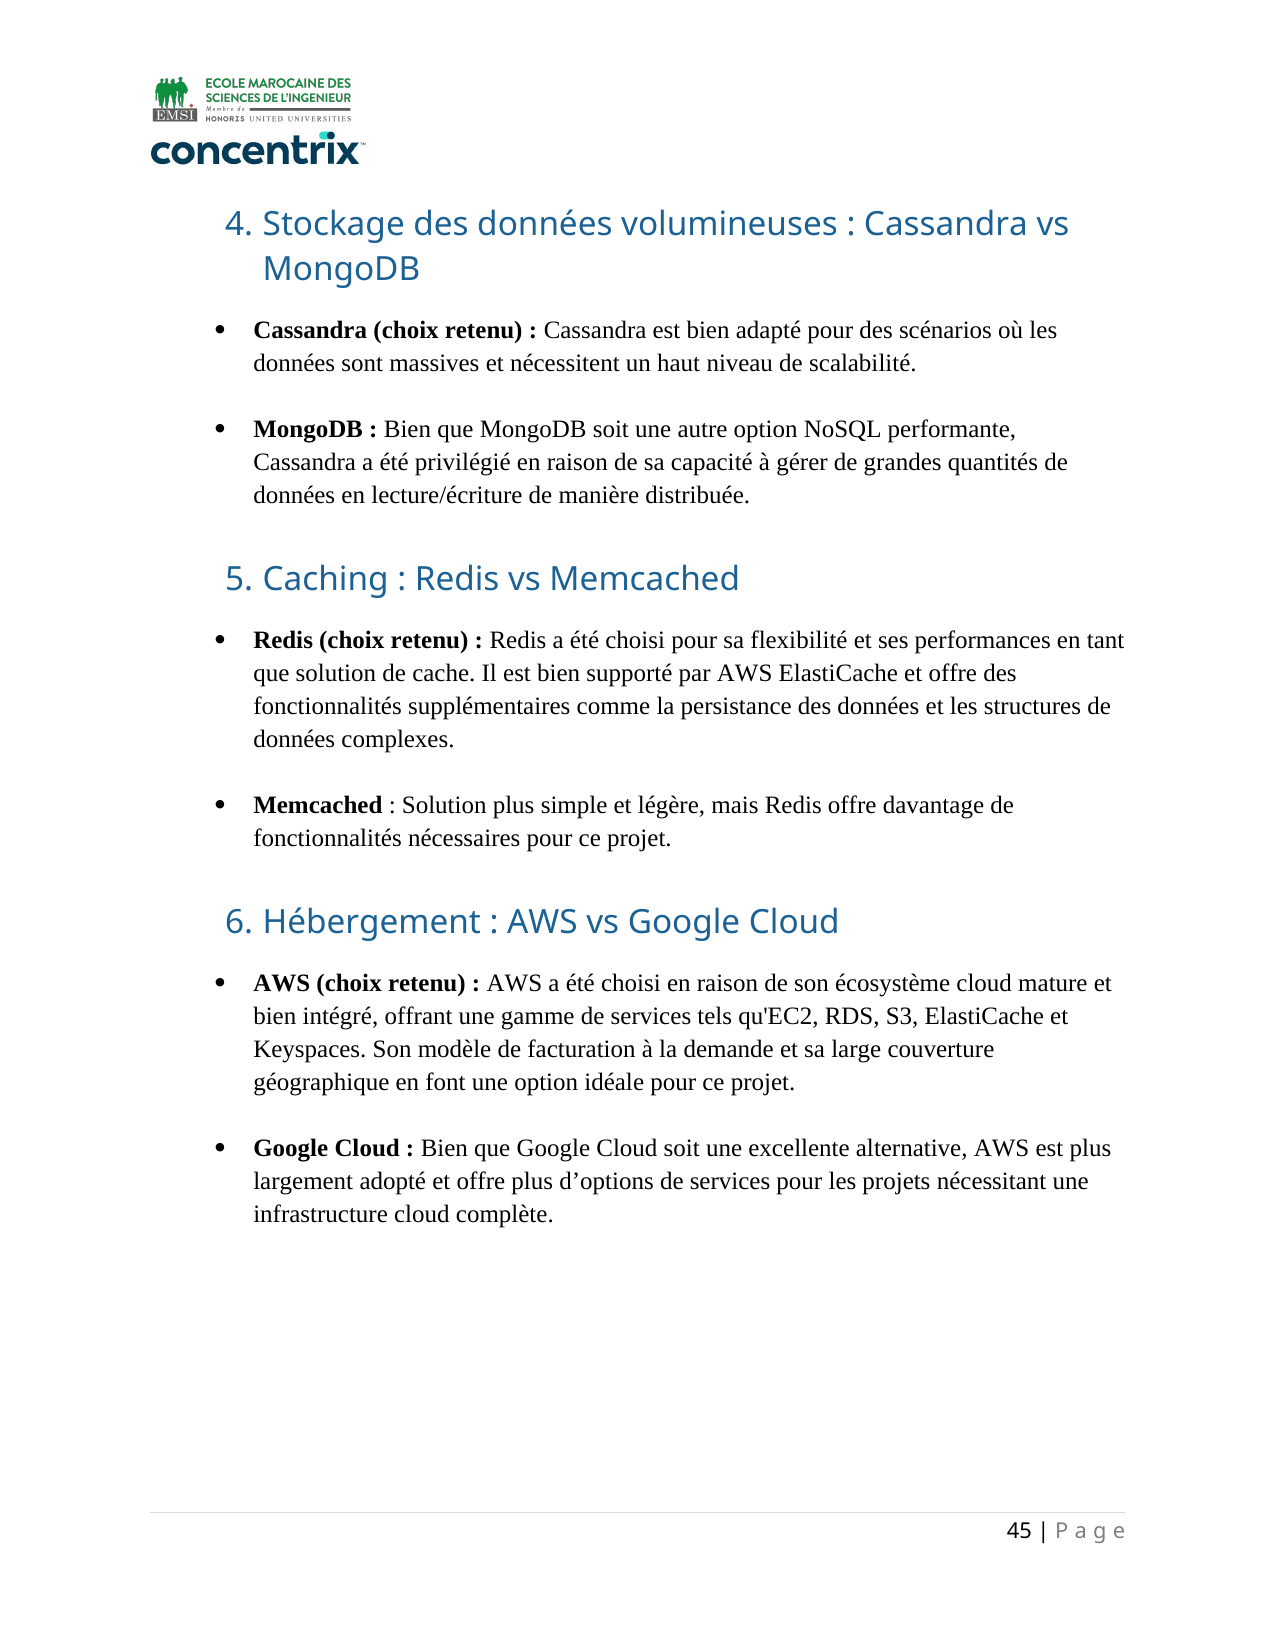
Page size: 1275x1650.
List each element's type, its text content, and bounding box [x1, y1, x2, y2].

list Redis (choix retenu) : Redis a été choisi pour sa flexibilité et ses performances en tant que solution de cache. Il est bien supporté par AWS ElastiCache et offre des fonctionnalités supplémentaires comme la persistance des données et les structures de données complexes. [216, 625, 1125, 753]
list MongoDB : Bien que MongoDB soit une autre option NoSQL performante, Cassandra a été privilégié en raison de sa capacité à gérer de grandes quantités de données en lecture/écriture de manière distribuée. [216, 414, 1125, 509]
list Memcached : Solution plus simple et légère, mais Redis offre davantage de fonctionnalités nécessaires pour ce projet. [216, 790, 1125, 852]
subtitle Caching : Redis vs Memcached [225, 555, 1125, 600]
list AWS (choix retenu) : AWS a été choisi en raison de son écosystème cloud mature et bien intégré, offrant une gamme de services tels qu'EC2, RDS, S3, ElastiCache et Keyspaces. Son modèle de facturation à la demande et sa large couverture géographique en font une option idéale pour ce projet. [216, 968, 1125, 1096]
list Cassandra (choix retenu) : Cassandra est bien adapté pour des scénarios où les données sont massives et nécessitent un haut niveau de scalabilité. [216, 315, 1125, 377]
list Google Cloud : Bien que Google Cloud soit une excellente alternative, AWS est plus largement adopté et offre plus d’options de services pour les projets nécessitant une infrastructure cloud complète. [216, 1133, 1125, 1228]
subtitle Hébergement : AWS vs Google Cloud [225, 898, 1125, 943]
subtitle Stockage des données volumineuses : Cassandra vs MongoDB [225, 199, 1125, 290]
picture [150, 75, 368, 170]
